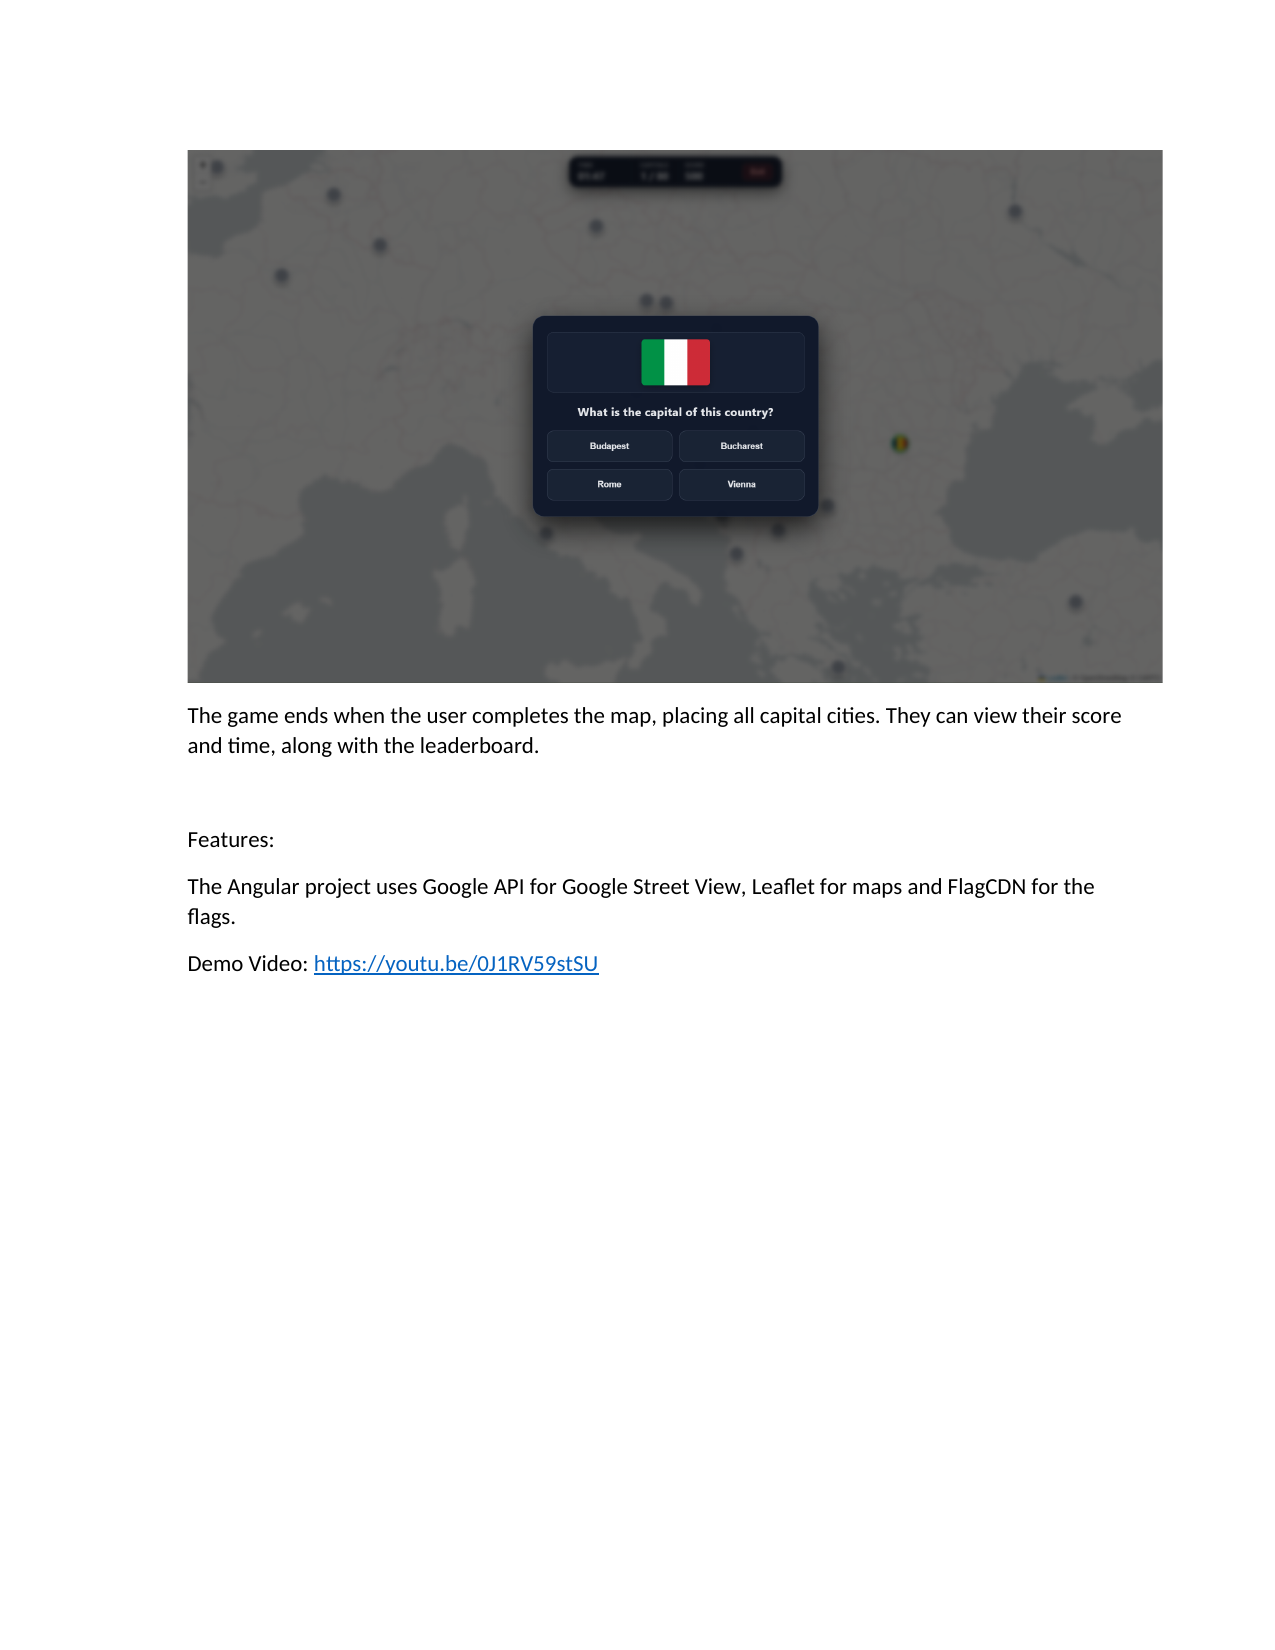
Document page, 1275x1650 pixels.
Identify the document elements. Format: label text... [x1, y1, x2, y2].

text The game ends when the user completes the map, placing all capital cities. They can view their score and time, along with the leaderboard. [187, 701, 1125, 760]
text The Angular project uses Google API for Google Street View, Leaflet for maps and FlagCDN for the flags. [187, 872, 1125, 931]
text Demo Video: https://youtu.be/0J1RV59stSU [187, 949, 1125, 977]
picture [187, 150, 1163, 683]
text Features: [187, 825, 1125, 853]
